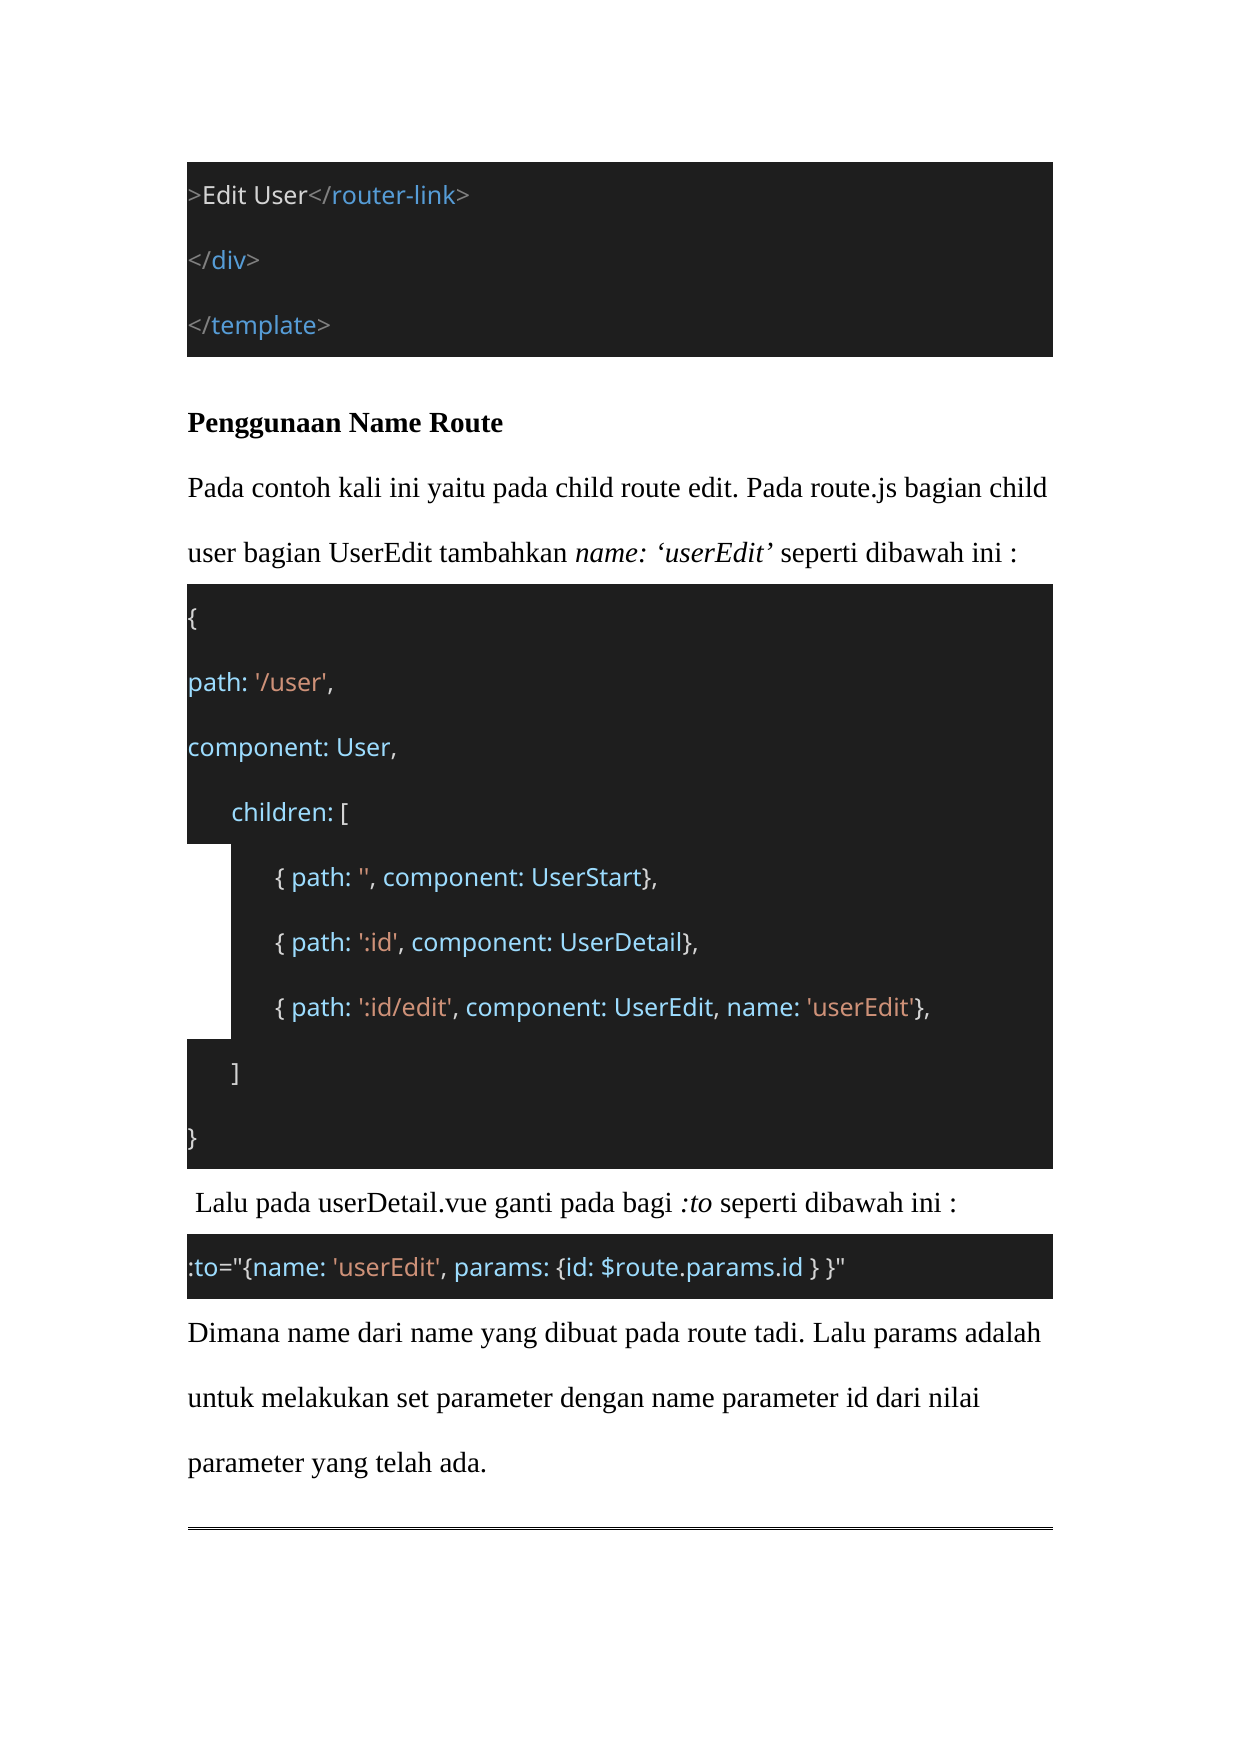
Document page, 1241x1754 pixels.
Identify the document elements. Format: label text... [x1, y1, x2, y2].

text children: [ [187, 779, 1053, 844]
text { path: ':id/edit', component: UserEdit, name: 'userEdit'}, [231, 974, 1053, 1039]
text path: '/user', [187, 649, 1053, 714]
text </template> [187, 292, 1053, 357]
text >Edit User</router-link> [187, 162, 1053, 227]
text { [187, 584, 1053, 649]
list Penggunaan Name Route [187, 389, 1053, 454]
list Dimana name dari name yang dibuat pada route tadi. Lalu params adalah untuk melakukan set parameter dengan name parameter id dari nilai parameter yang telah ada. [187, 1299, 1053, 1494]
list Lalu pada userDetail.vue ganti pada bagi :to seperti dibawah ini : [187, 1169, 1053, 1234]
text </div> [187, 227, 1053, 292]
text { path: '', component: UserStart}, [231, 844, 1053, 909]
text :to="{name: 'userEdit', params: {id: $route.params.id } }" [187, 1234, 1053, 1299]
list Pada contoh kali ini yaitu pada child route edit. Pada route.js bagian child user bagian UserEdit tambahkan name: ‘userEdit’ seperti dibawah ini : [187, 454, 1053, 584]
text { path: ':id', component: UserDetail}, [231, 909, 1053, 974]
text component: User, [187, 714, 1053, 779]
text ] [187, 1039, 1053, 1104]
text } [187, 1104, 1053, 1169]
